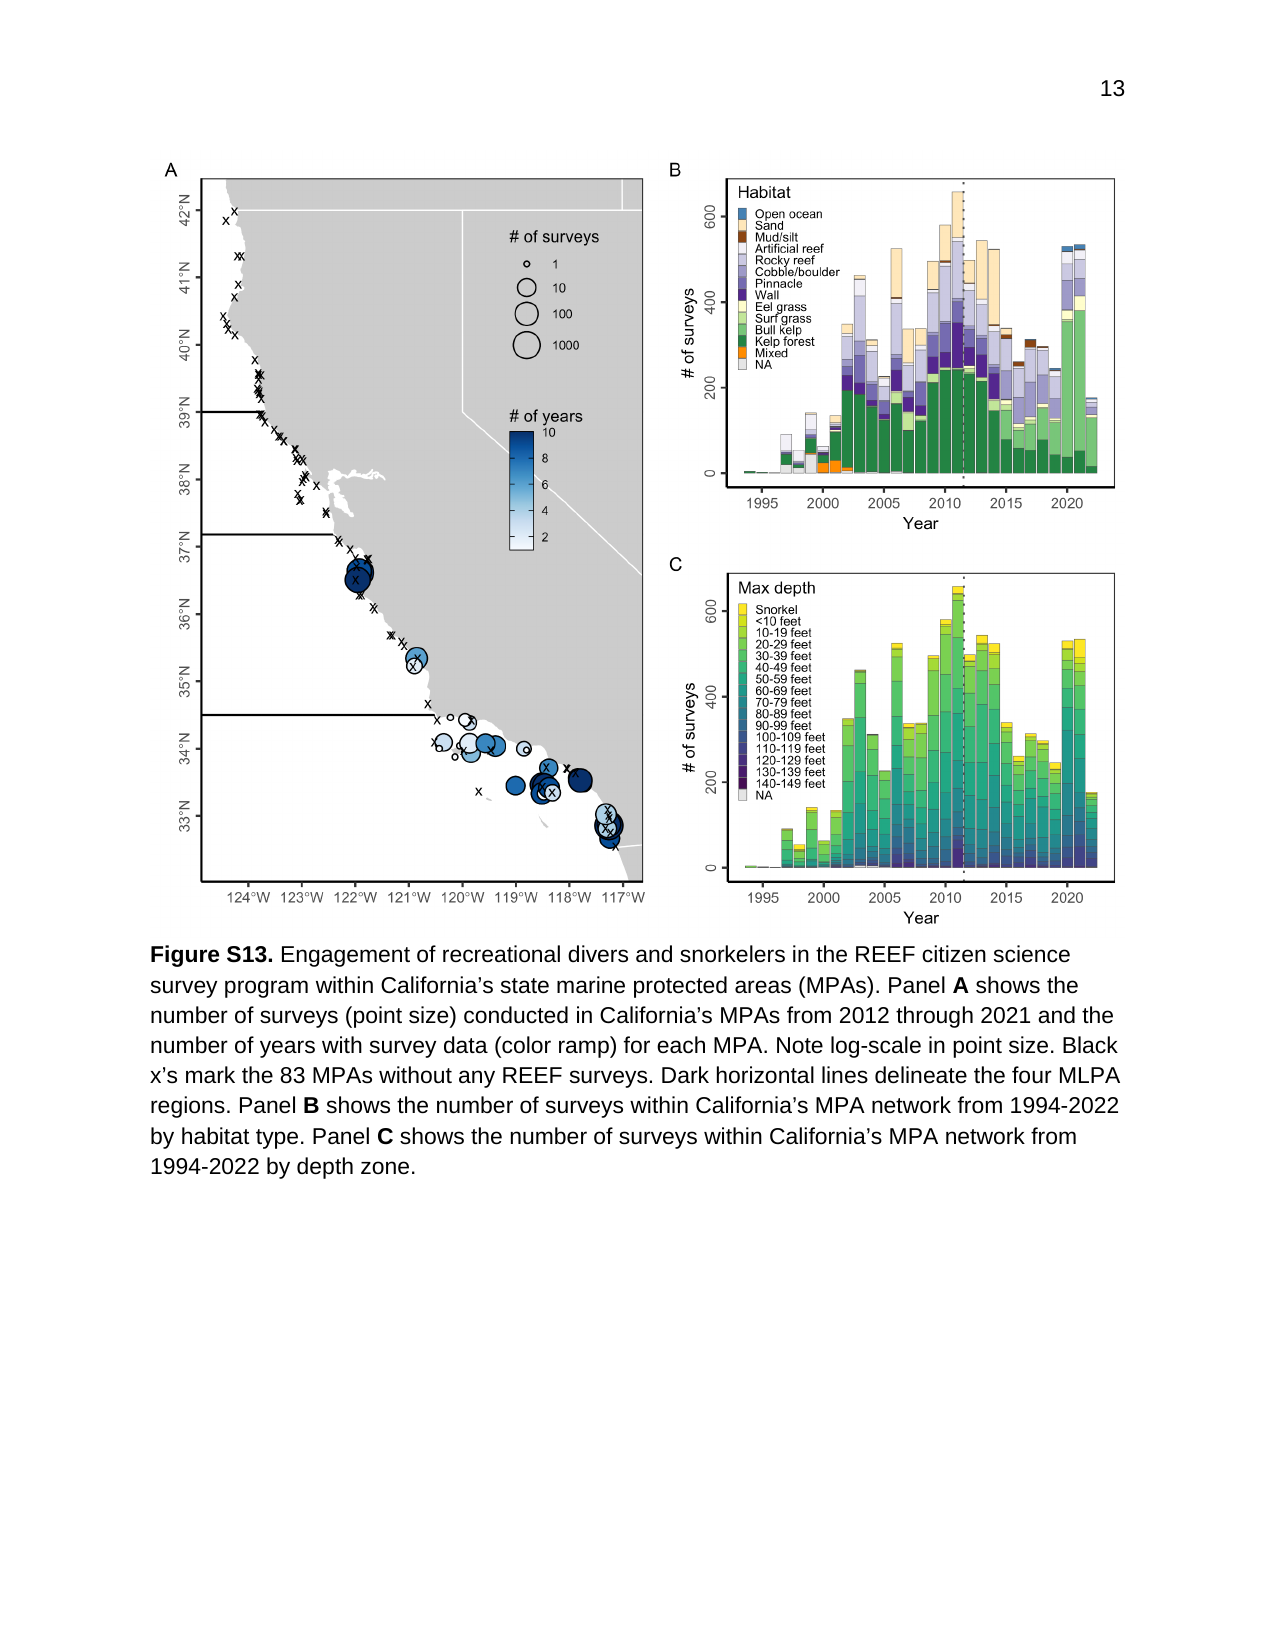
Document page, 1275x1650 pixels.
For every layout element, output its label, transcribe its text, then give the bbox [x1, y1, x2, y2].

picture [150, 150, 1125, 938]
text Figure S13. Engagement of recreational divers and snorkelers in the REEF citizen science survey program within California’s state marine protected areas (MPAs). Panel A shows the number of surveys (point size) conducted in California’s MPAs from 2012 through 2021 and the number of years with survey data (color ramp) for each MPA. Note log-scale in point size. Black x’s mark the 83 MPAs without any REEF surveys. Dark horizontal lines delineate the four MLPA regions. Panel B shows the number of surveys within California’s MPA network from 1994-2022 by habitat type. Panel C shows the number of surveys within California’s MPA network from 1994-2022 by depth zone. [150, 941, 1125, 1179]
